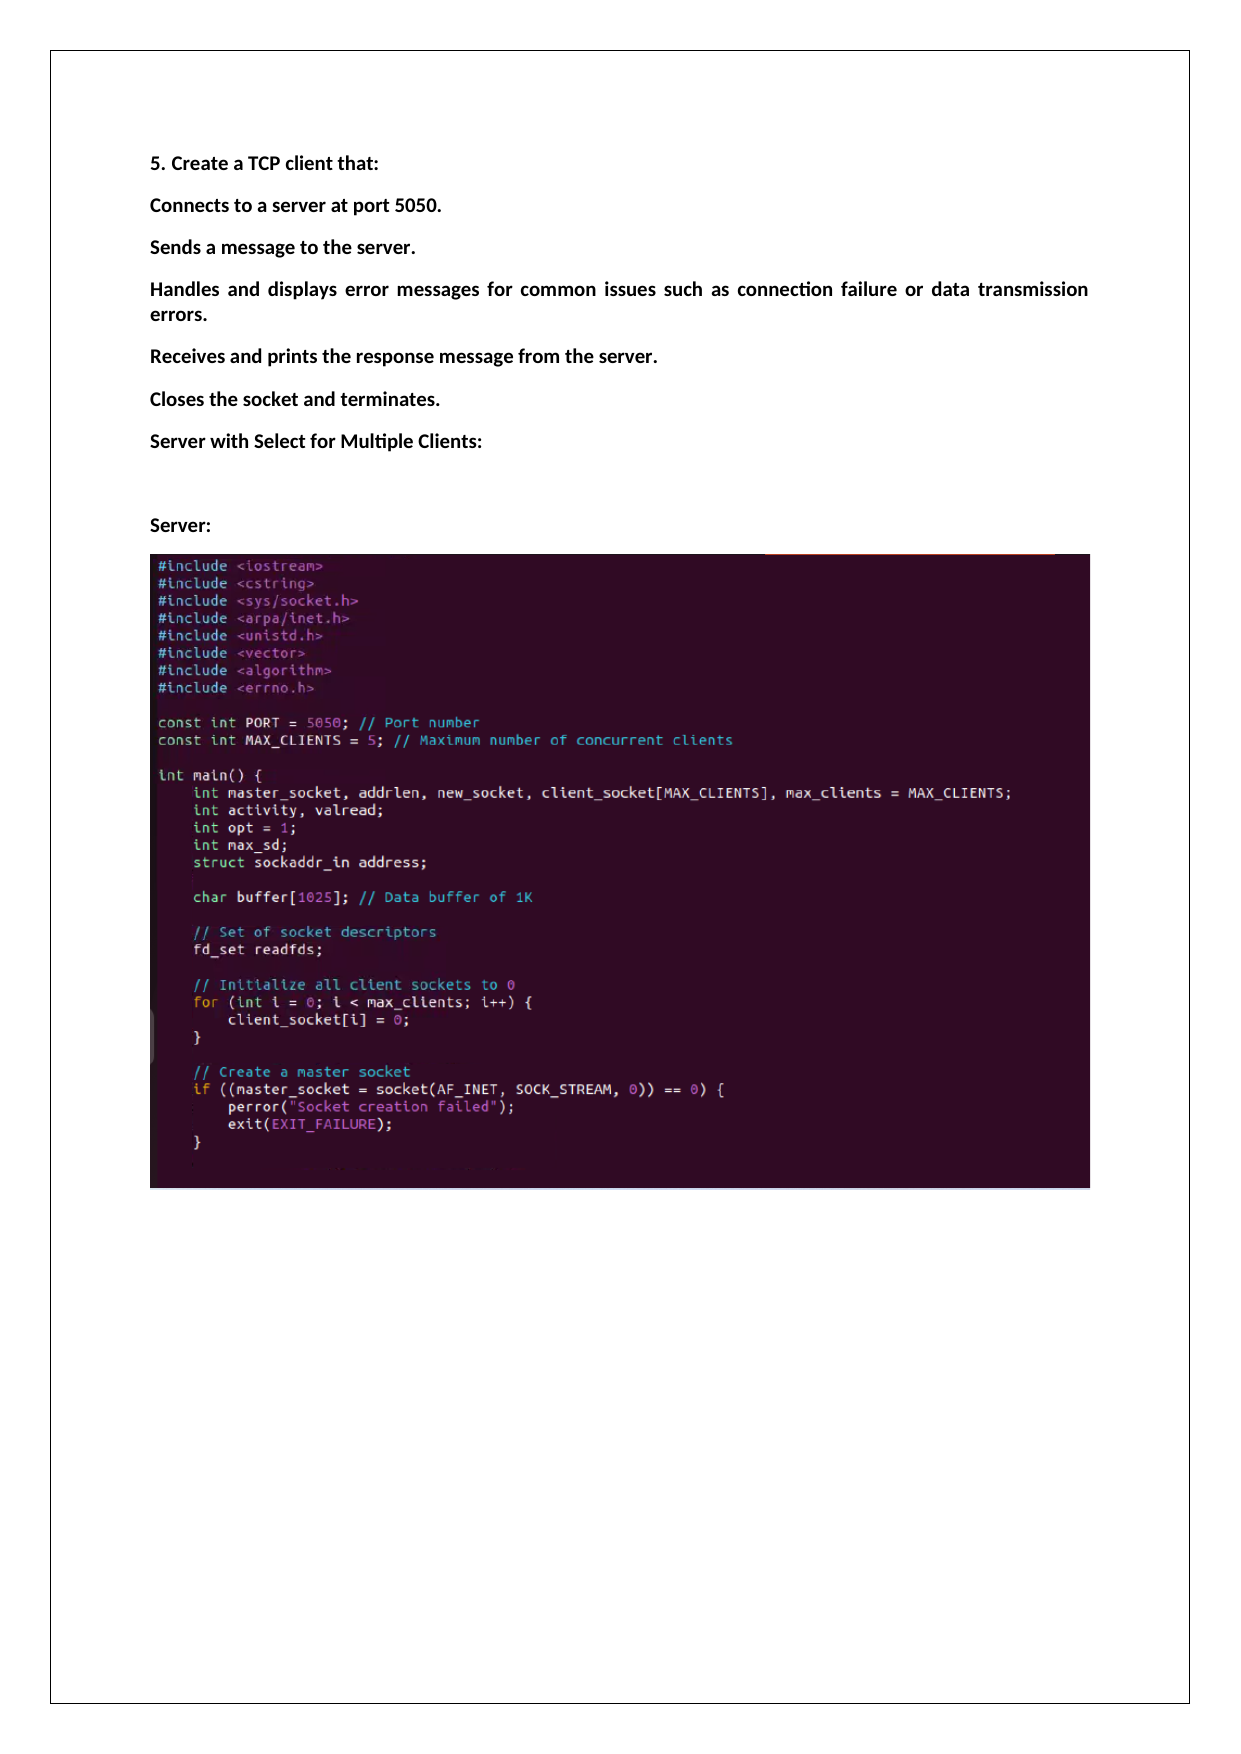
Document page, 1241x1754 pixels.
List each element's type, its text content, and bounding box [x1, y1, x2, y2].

text Server: [150, 512, 1090, 537]
text Server with Select for Multiple Clients: [150, 428, 1090, 453]
picture [150, 554, 1091, 1190]
text 5. Create a TCP client that: [150, 150, 1090, 175]
text Connects to a server at port 5050. [150, 192, 1090, 217]
text Sends a message to the server. [150, 234, 1090, 259]
text Receives and prints the response message from the server. [150, 344, 1090, 369]
text Closes the socket and terminates. [150, 386, 1090, 411]
text Handles and displays error messages for common issues such as connection failure or data transmission errors. [150, 276, 1090, 327]
